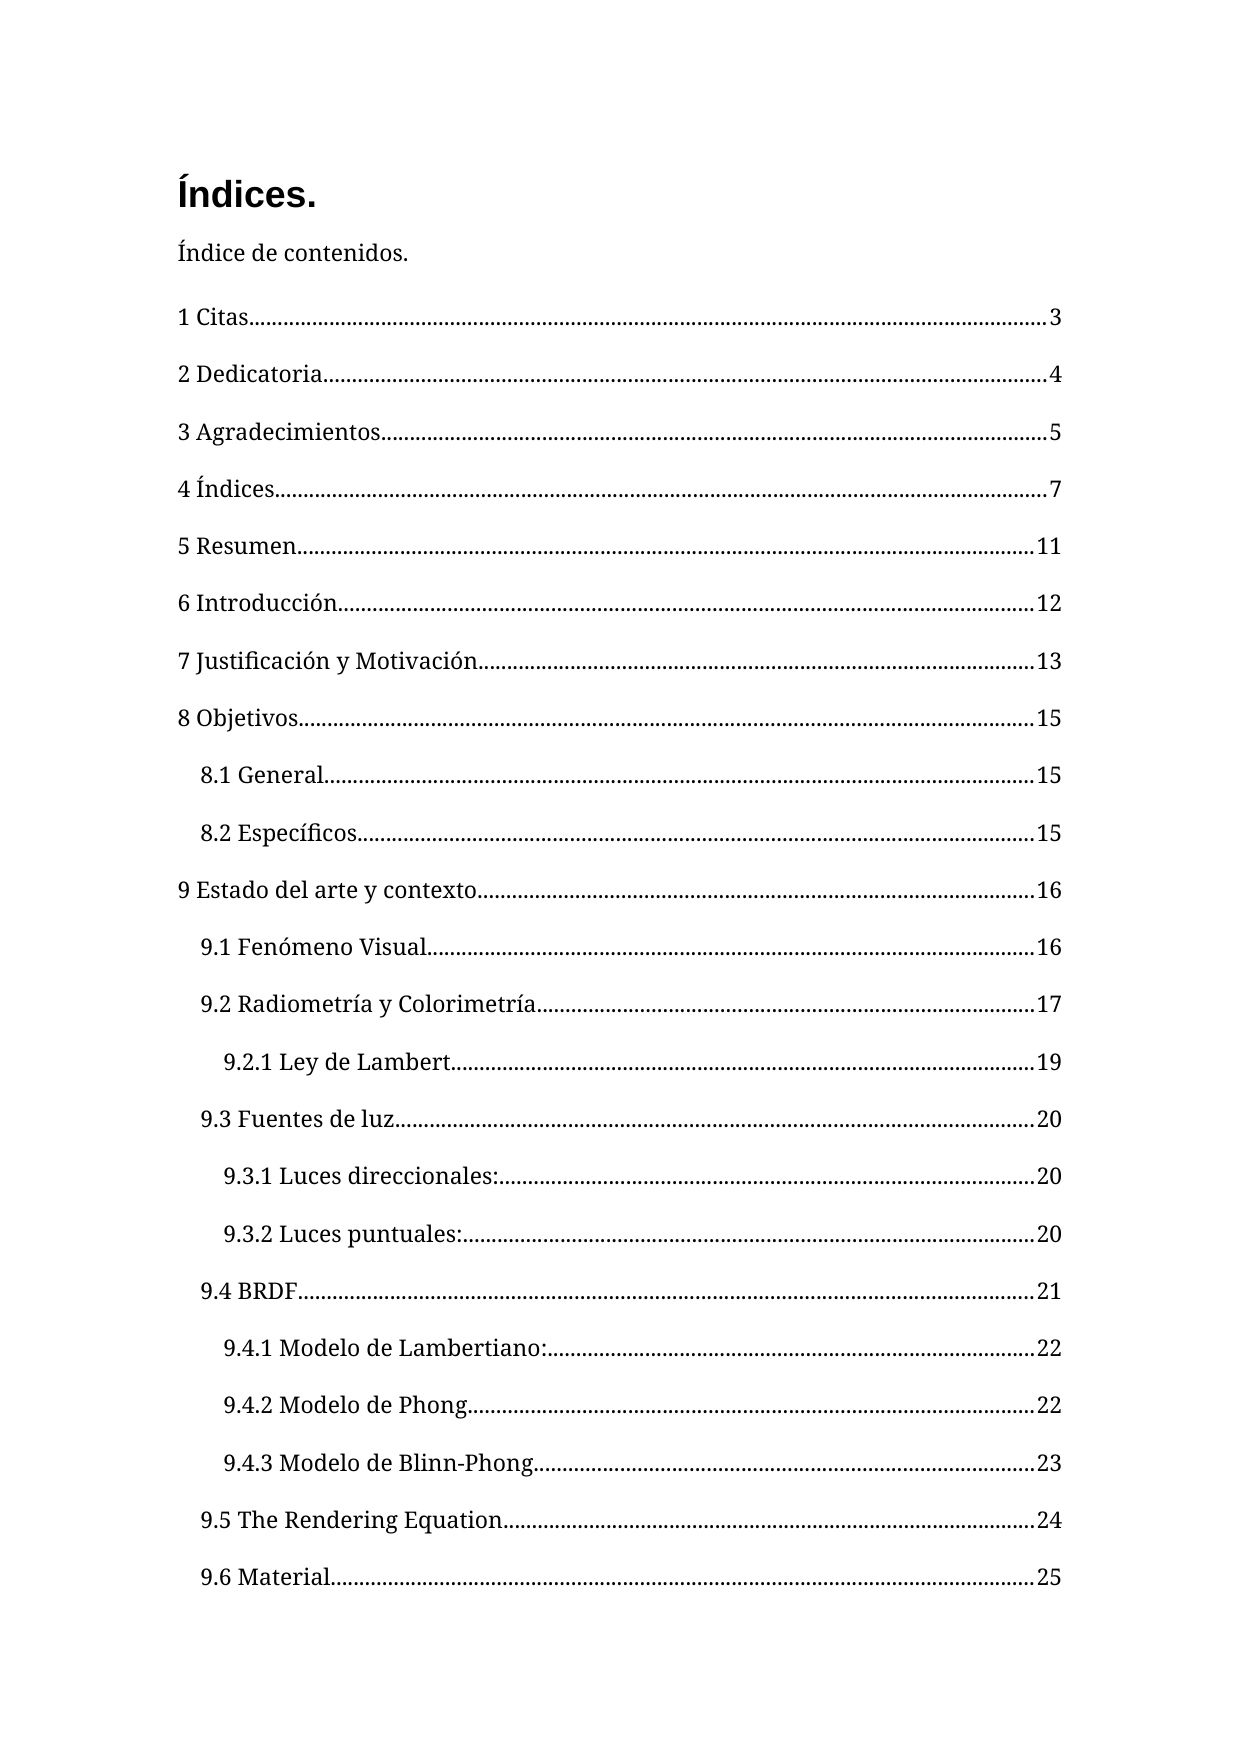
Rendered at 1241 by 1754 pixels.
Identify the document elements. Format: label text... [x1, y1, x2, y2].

subtitle Índices. [177, 173, 1063, 216]
